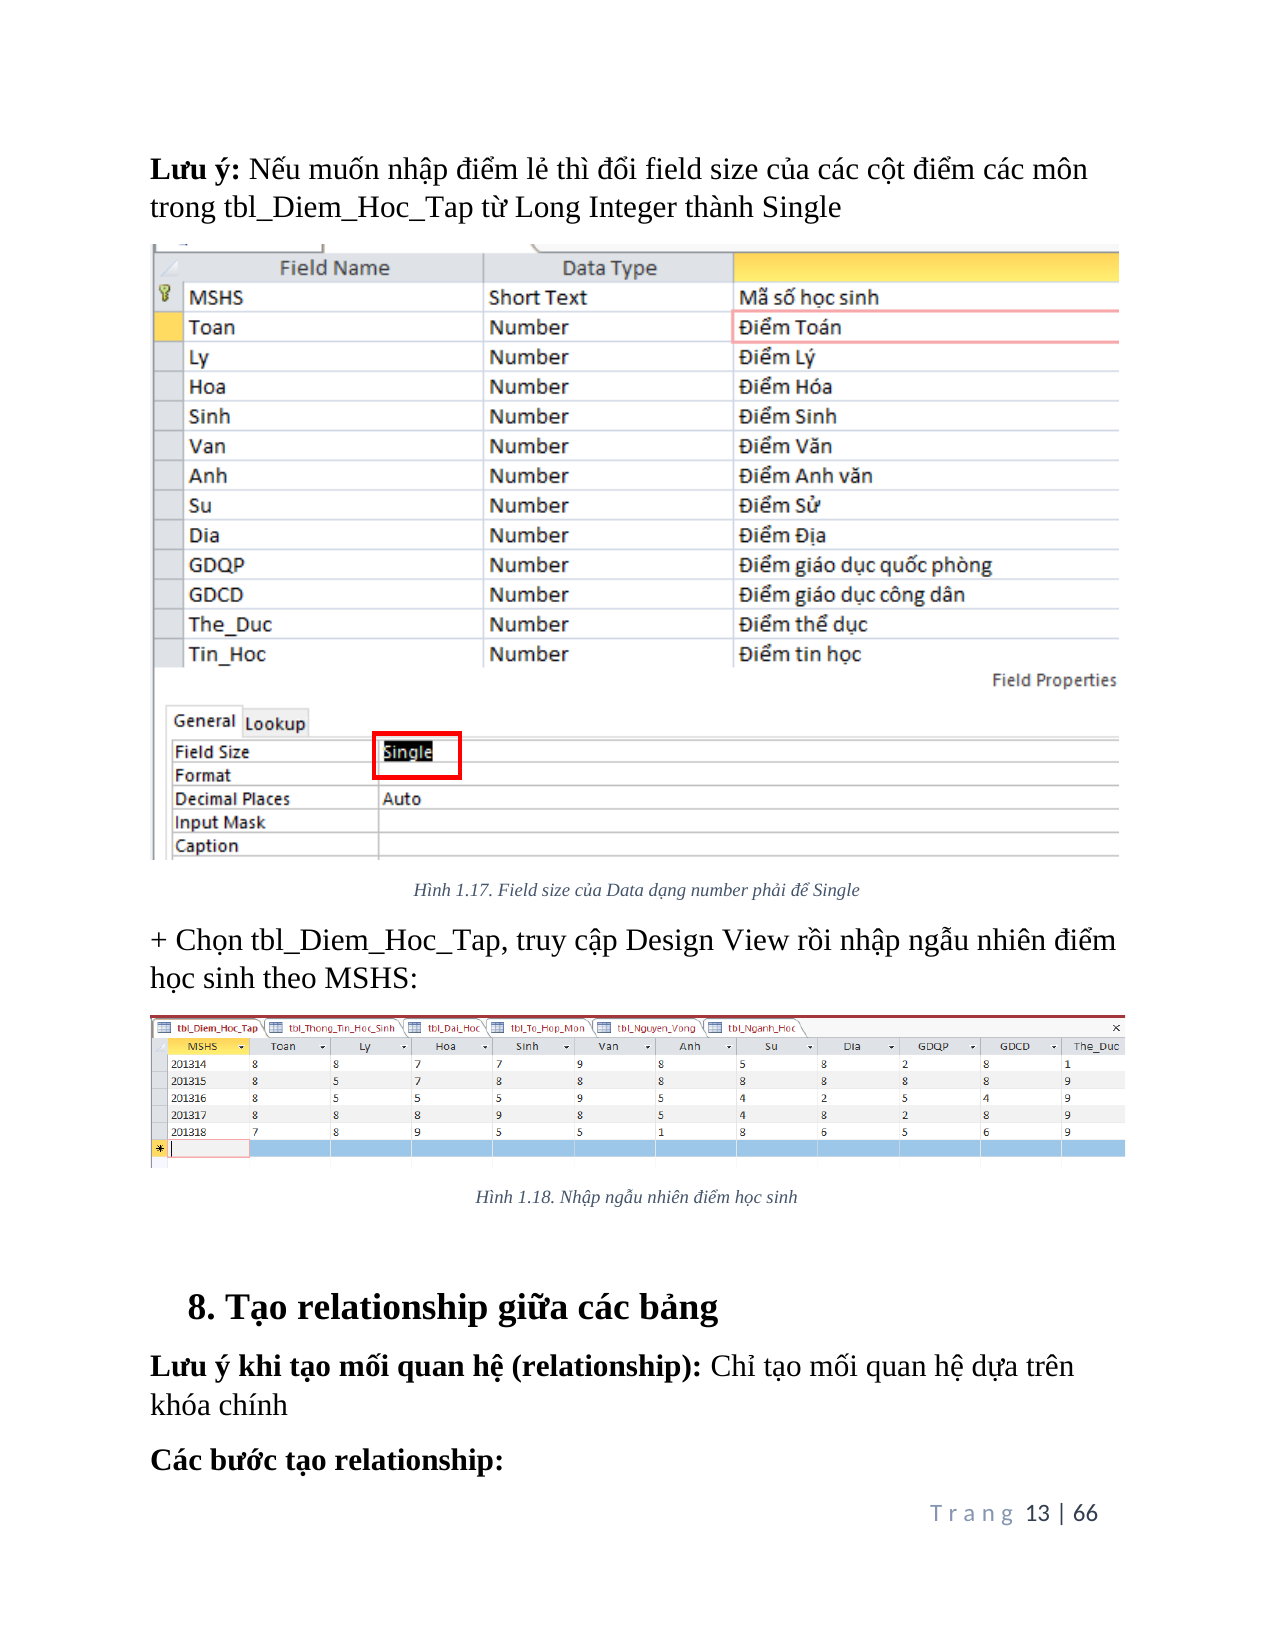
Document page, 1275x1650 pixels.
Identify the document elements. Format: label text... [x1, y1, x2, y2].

text Lưu ý khi tạo mối quan hệ (relationship): Chỉ tạo mối quan hệ dựa trên khóa chính [150, 1347, 1125, 1422]
text Lưu ý: Nếu muốn nhập điểm lẻ thì đổi field size của các cột điểm các môn trong tbl_Diem_Hoc_Tap từ Long Integer thành Single [150, 150, 1125, 225]
text + Chọn tbl_Diem_Hoc_Tap, truy cập Design View rồi nhập ngẫu nhiên điểm học sinh theo MSHS: [150, 921, 1125, 996]
picture [150, 244, 1119, 860]
subtitle Tạo relationship giữa các bảng [187, 1284, 1125, 1327]
picture [150, 1015, 1125, 1168]
text Các bước tạo relationship: [150, 1441, 1125, 1477]
